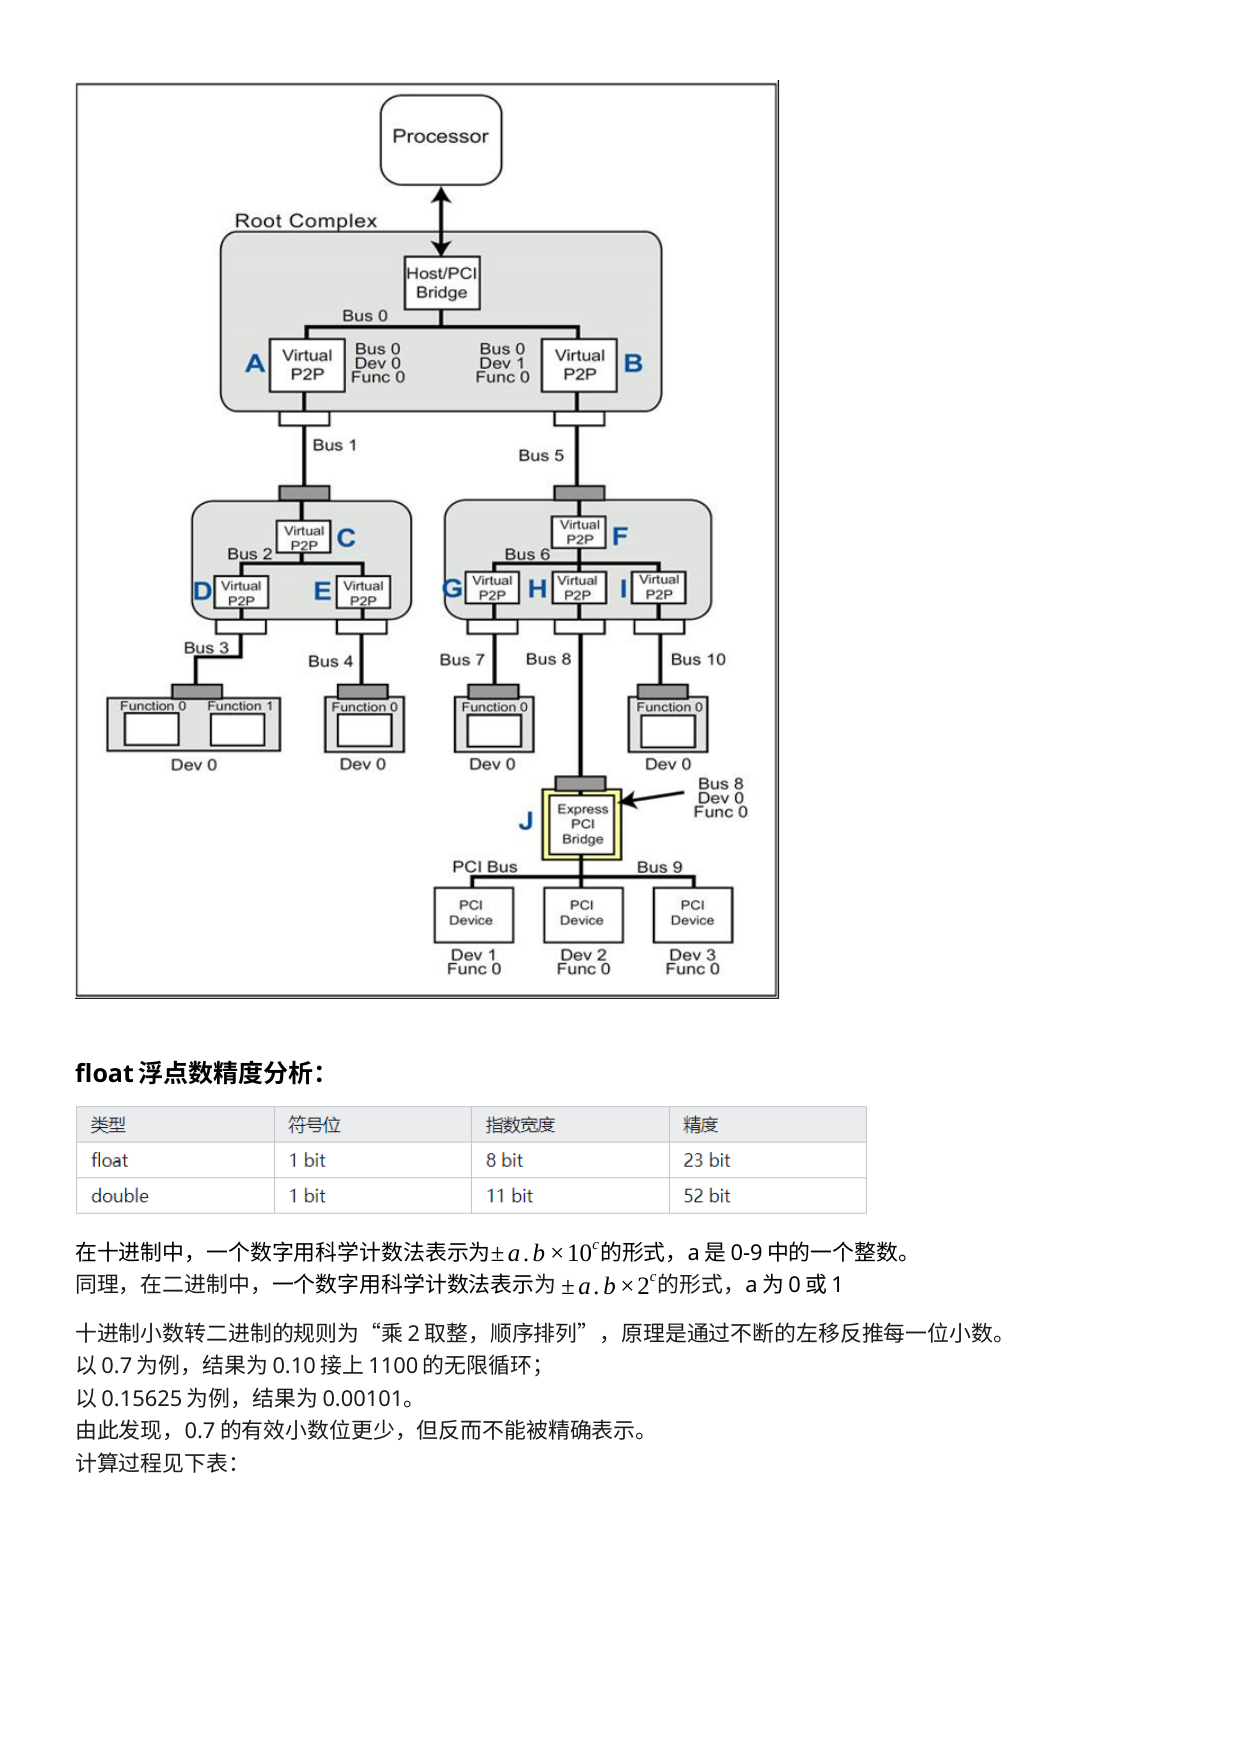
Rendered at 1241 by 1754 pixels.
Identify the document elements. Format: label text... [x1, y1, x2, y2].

text 十进制小数转二进制的规则为“乘2取整，顺序排列”，原理是通过不断的左移反推每一位小数。 [75, 1316, 1165, 1348]
picture [75, 80, 780, 999]
text 同理，在二进制中，一个数字用科学计数法表示为 的形式，a为0或1 [75, 1267, 1165, 1299]
text 在十进制中，一个数字用科学计数法表示为的形式，a是0-9中的一个整数。 [75, 1234, 1165, 1267]
text float浮点数精度分析： [75, 1039, 1165, 1104]
text 以0.7为例，结果为0.10接上1100的无限循环； [75, 1348, 1165, 1381]
text 计算过程见下表： [75, 1446, 1165, 1478]
text 以0.15625为例，结果为0.00101。 [75, 1381, 1165, 1413]
text 由此发现，0.7的有效小数位更少，但反而不能被精确表示。 [75, 1413, 1165, 1446]
picture [75, 1104, 868, 1217]
